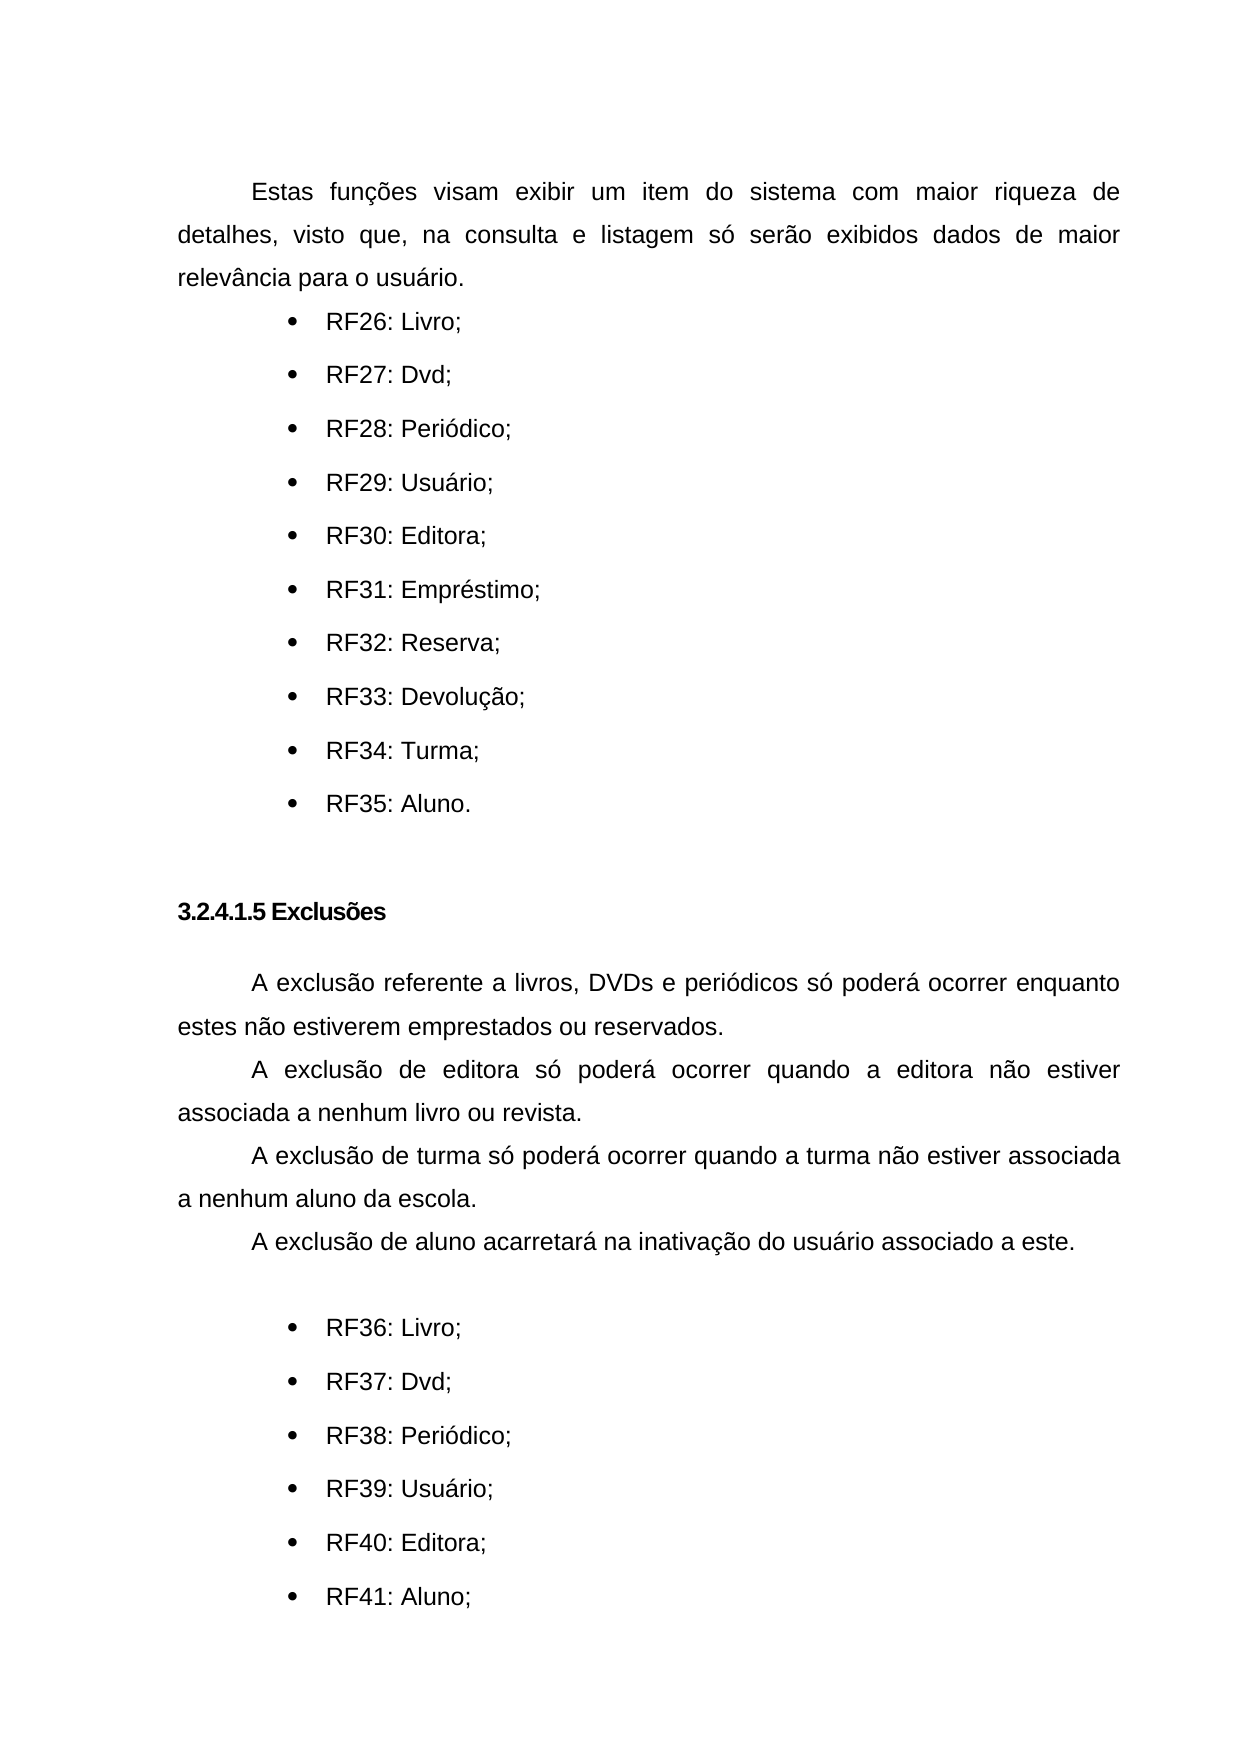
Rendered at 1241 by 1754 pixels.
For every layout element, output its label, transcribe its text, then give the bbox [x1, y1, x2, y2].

text A exclusão referente a livros, DVDs e periódicos só poderá ocorrer enquanto estes não estiverem emprestados ou reservados. [177, 968, 1122, 1040]
list RF36: Livro; [288, 1313, 1122, 1342]
list RF35: Aluno. [288, 789, 1122, 818]
list RF39: Usuário; [288, 1474, 1122, 1503]
list RF27: Dvd; [288, 360, 1122, 389]
list RF29: Usuário; [288, 467, 1122, 496]
list RF37: Dvd; [288, 1367, 1122, 1396]
text A exclusão de editora só poderá ocorrer quando a editora não estiver associada a nenhum livro ou revista. [177, 1055, 1122, 1127]
title 3.2.4.1.5 Exclusões [177, 897, 1122, 925]
text Estas funções visam exibir um item do sistema com maior riqueza de detalhes, visto que, na consulta e listagem só serão exibidos dados de maior relevância para o usuário. [177, 177, 1122, 292]
list RF32: Reserva; [288, 628, 1122, 657]
list RF26: Livro; [288, 307, 1122, 335]
list RF31: Empréstimo; [288, 575, 1122, 604]
list RF38: Periódico; [288, 1421, 1122, 1449]
text A exclusão de aluno acarretará na inativação do usuário associado a este. [177, 1227, 1122, 1256]
list RF40: Editora; [288, 1528, 1122, 1557]
text A exclusão de turma só poderá ocorrer quando a turma não estiver associada a nenhum aluno da escola. [177, 1141, 1122, 1213]
list RF34: Turma; [288, 736, 1122, 764]
list RF30: Editora; [288, 521, 1122, 550]
list RF28: Periódico; [288, 414, 1122, 443]
list RF33: Devolução; [288, 682, 1122, 711]
list RF41: Aluno; [288, 1582, 1122, 1611]
